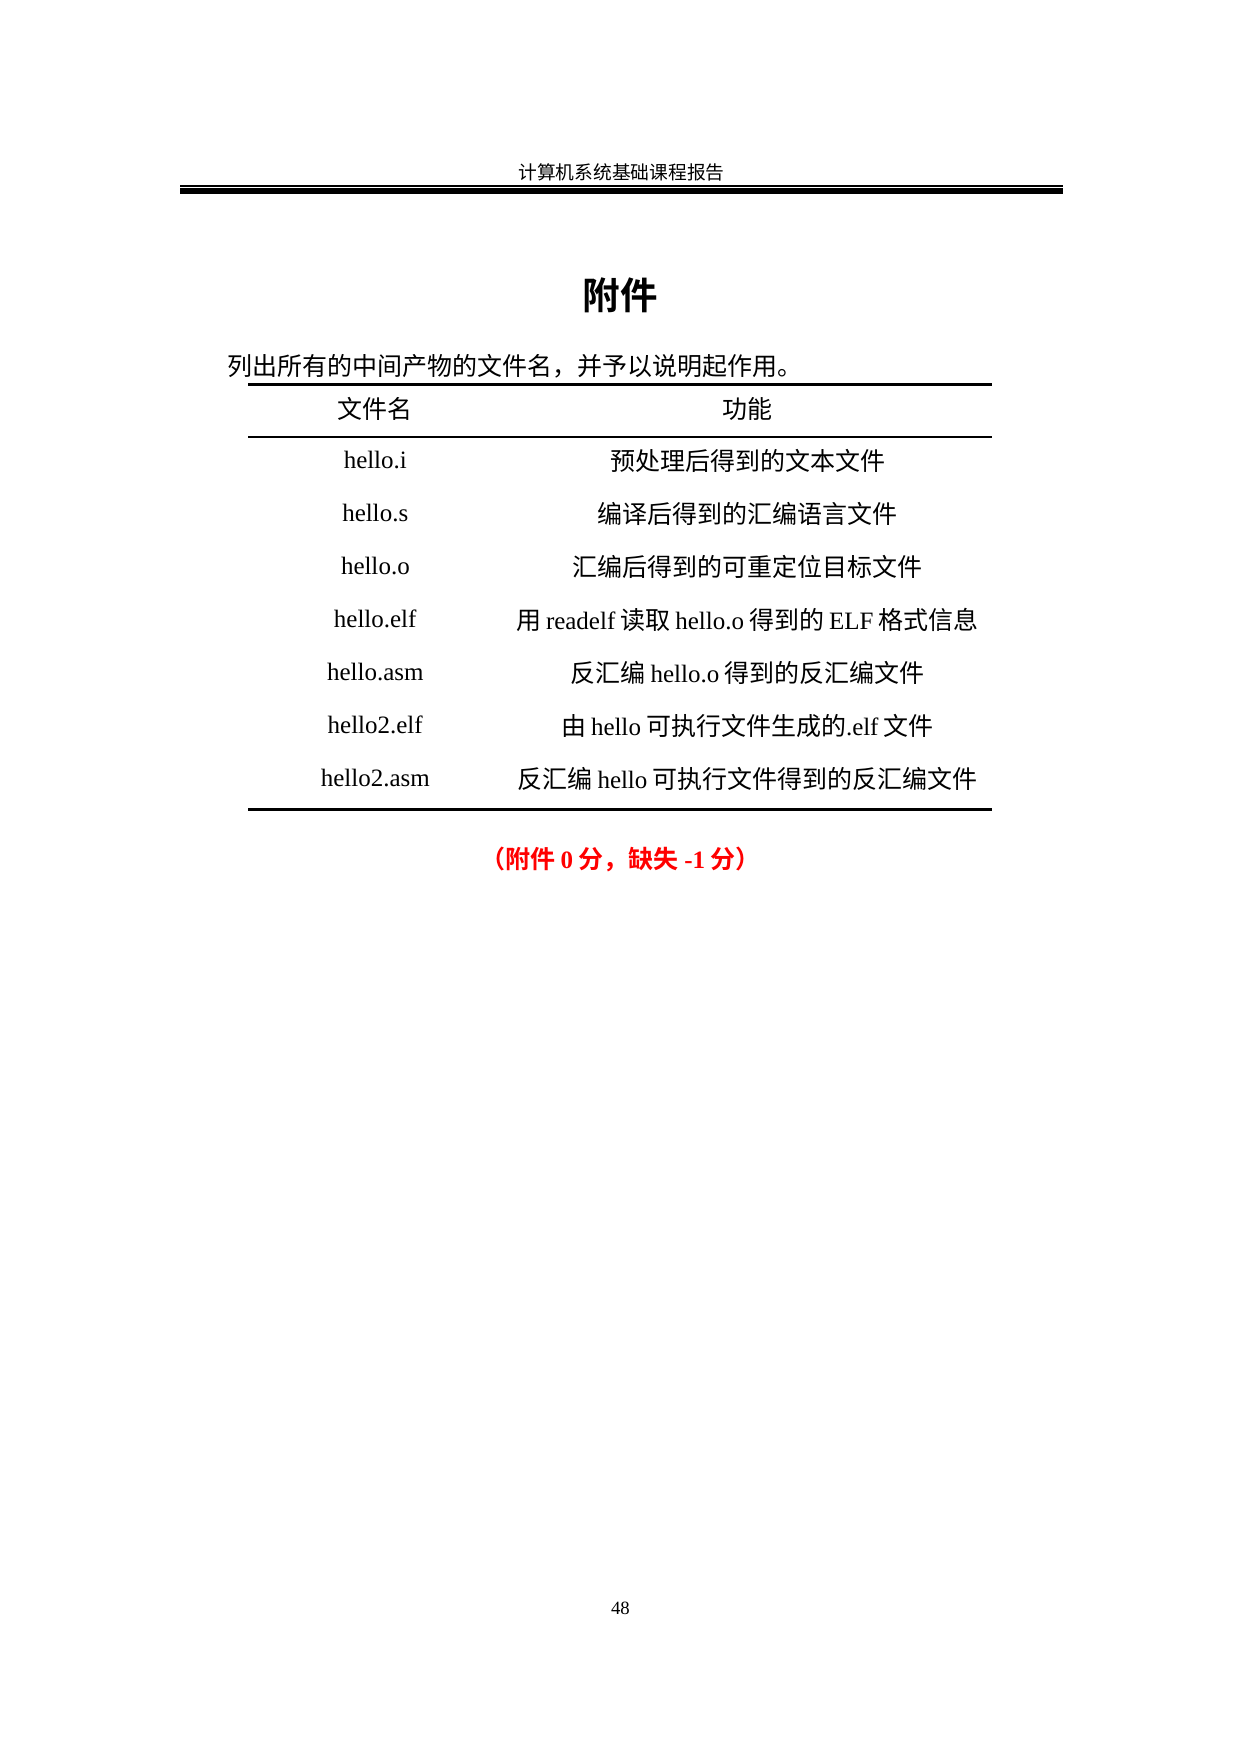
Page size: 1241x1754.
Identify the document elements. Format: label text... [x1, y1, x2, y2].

table_cell 编译后得到的汇编语言文件 [502, 489, 992, 542]
subtitle 附件 [177, 242, 1063, 326]
table_cell 反汇编hello.o得到的反汇编文件 [502, 649, 992, 702]
text （附件0分，缺失 -1分） [177, 840, 1063, 876]
table_cell hello.elf [248, 595, 502, 648]
table_cell hello2.elf [248, 702, 502, 755]
table_cell hello.o [248, 542, 502, 595]
table_cell hello.i [248, 438, 502, 489]
table_cell 反汇编hello可执行文件得到的反汇编文件 [502, 755, 992, 808]
table_cell 用readelf读取hello.o得到的ELF格式信息 [502, 595, 992, 648]
table_cell 预处理后得到的文本文件 [502, 438, 992, 489]
table_cell hello2.asm [248, 755, 502, 808]
table_cell 汇编后得到的可重定位目标文件 [502, 542, 992, 595]
table_header 功能 [502, 386, 992, 436]
table_cell 由hello可执行文件生成的.elf文件 [502, 702, 992, 755]
table_cell hello.asm [248, 649, 502, 702]
table_header 文件名 [248, 386, 502, 436]
table_cell hello.s [248, 489, 502, 542]
text 列出所有的中间产物的文件名，并予以说明起作用。 [177, 347, 1063, 383]
